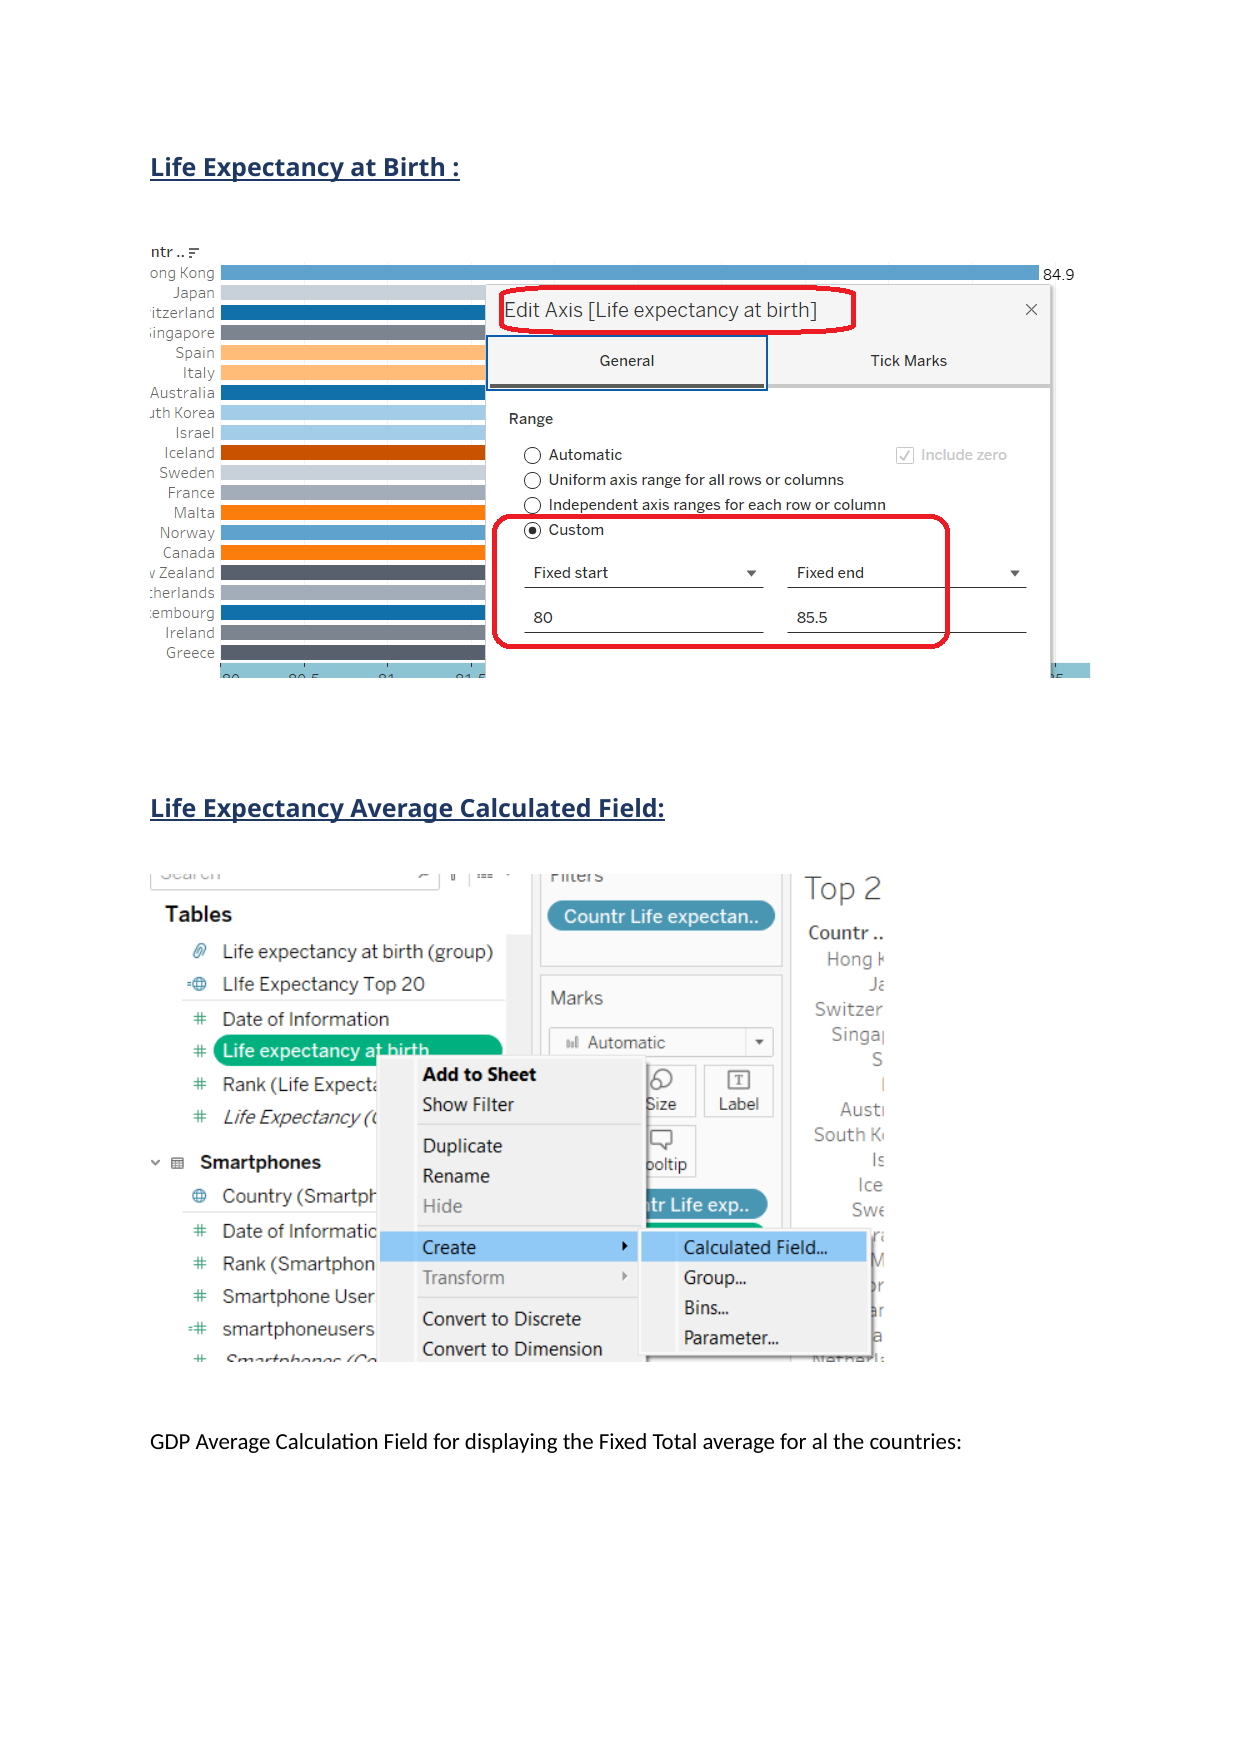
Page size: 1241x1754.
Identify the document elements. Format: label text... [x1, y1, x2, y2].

text GDP Average Calculation Field for displaying the Fixed Total average for al the countries: [150, 1427, 1090, 1455]
picture [150, 874, 884, 1362]
picture [150, 233, 1091, 678]
subtitle Life Expectancy Average Calculated Field: [150, 790, 1090, 824]
subtitle Life Expectancy at Birth : [150, 150, 1090, 184]
